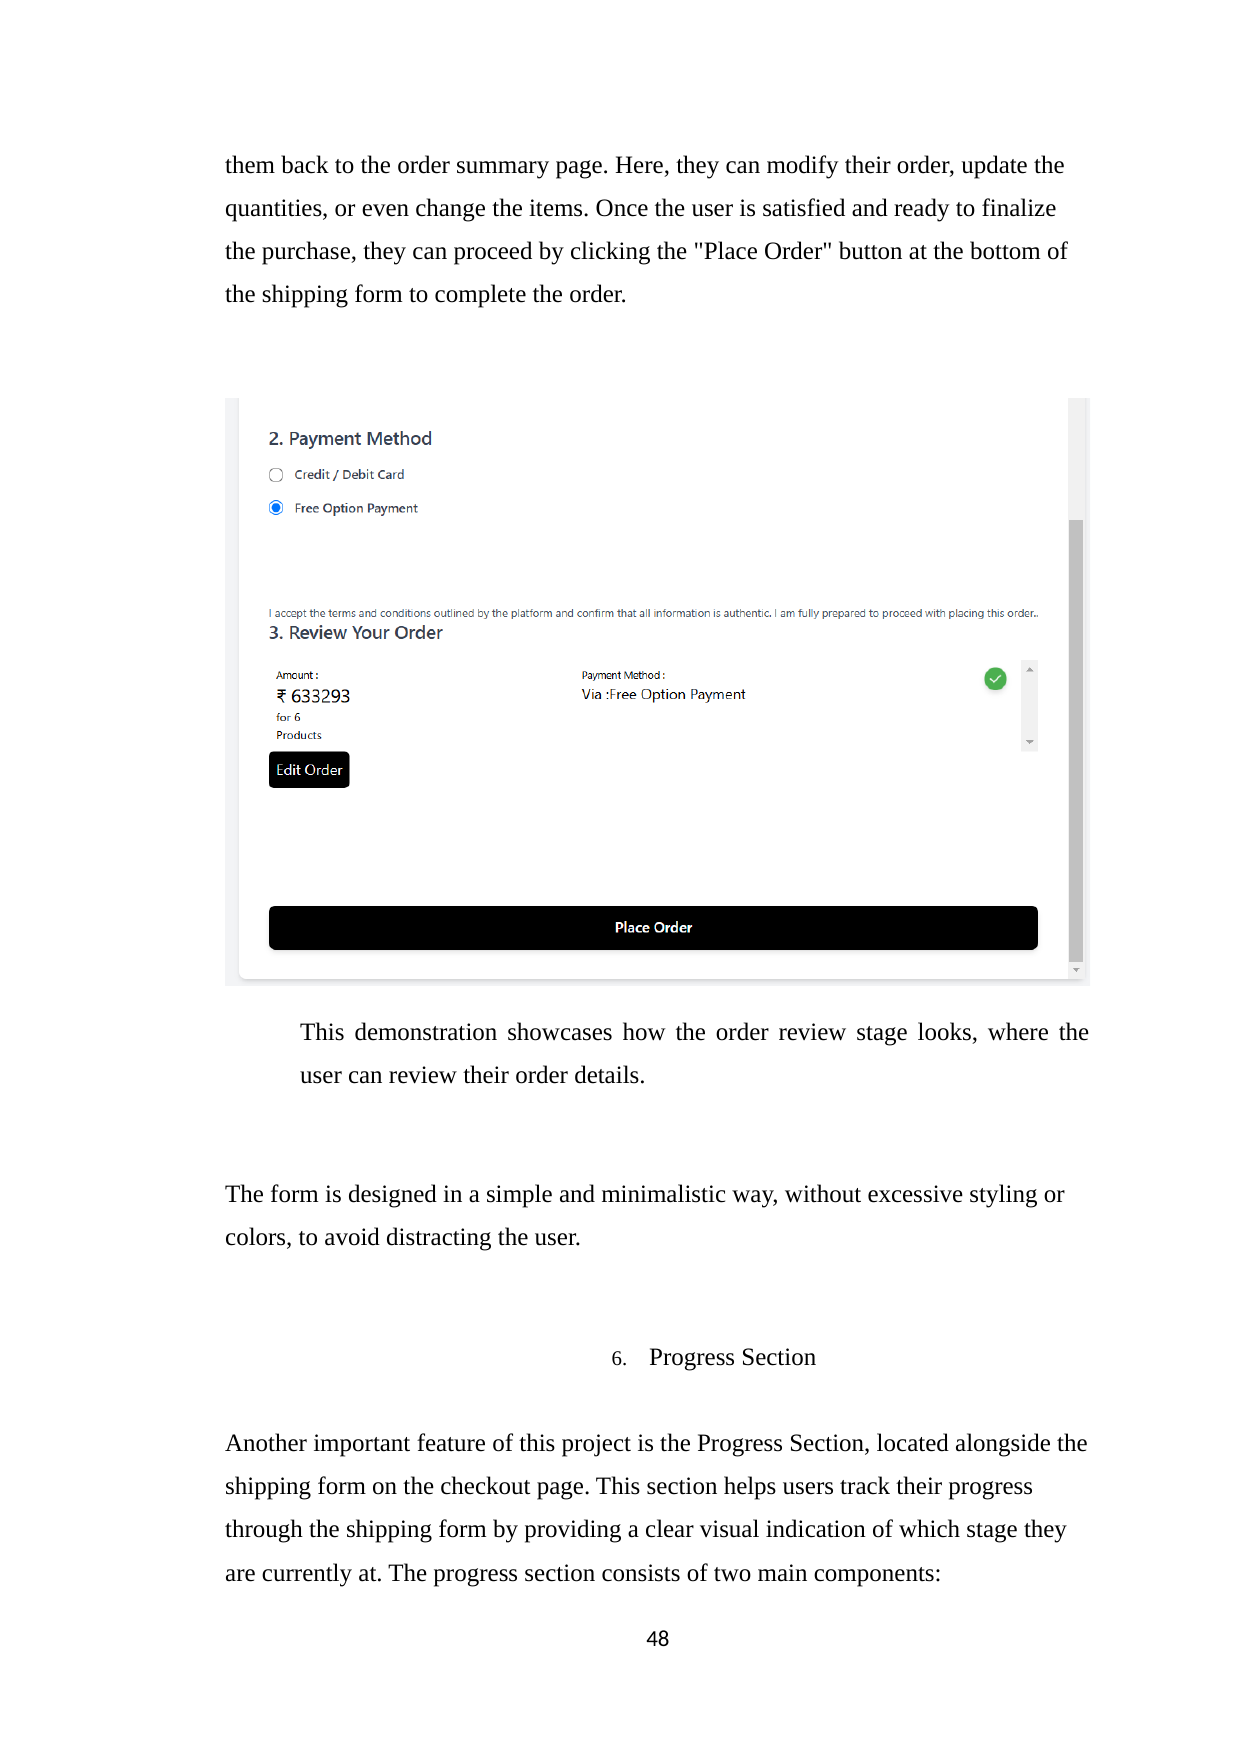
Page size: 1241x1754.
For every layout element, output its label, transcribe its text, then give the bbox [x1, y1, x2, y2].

text This demonstration showcases how the order review stage looks, where the user can review their order details. [300, 1017, 1090, 1088]
text The form is designed in a simple and minimalistic way, without excessive styling or colors, to avoid distracting the user. [225, 1179, 1090, 1251]
picture [225, 398, 1091, 986]
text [225, 150, 1090, 308]
list Another important feature of this project is the Progress Section, located alongside the shipping form on the checkout page. This section helps users track their progress through the shipping form by providing a clear visual indication of which stage they are currently at. The progress section consists of two main components: [225, 1428, 1090, 1586]
subtitle Progress Section [337, 1342, 1090, 1371]
